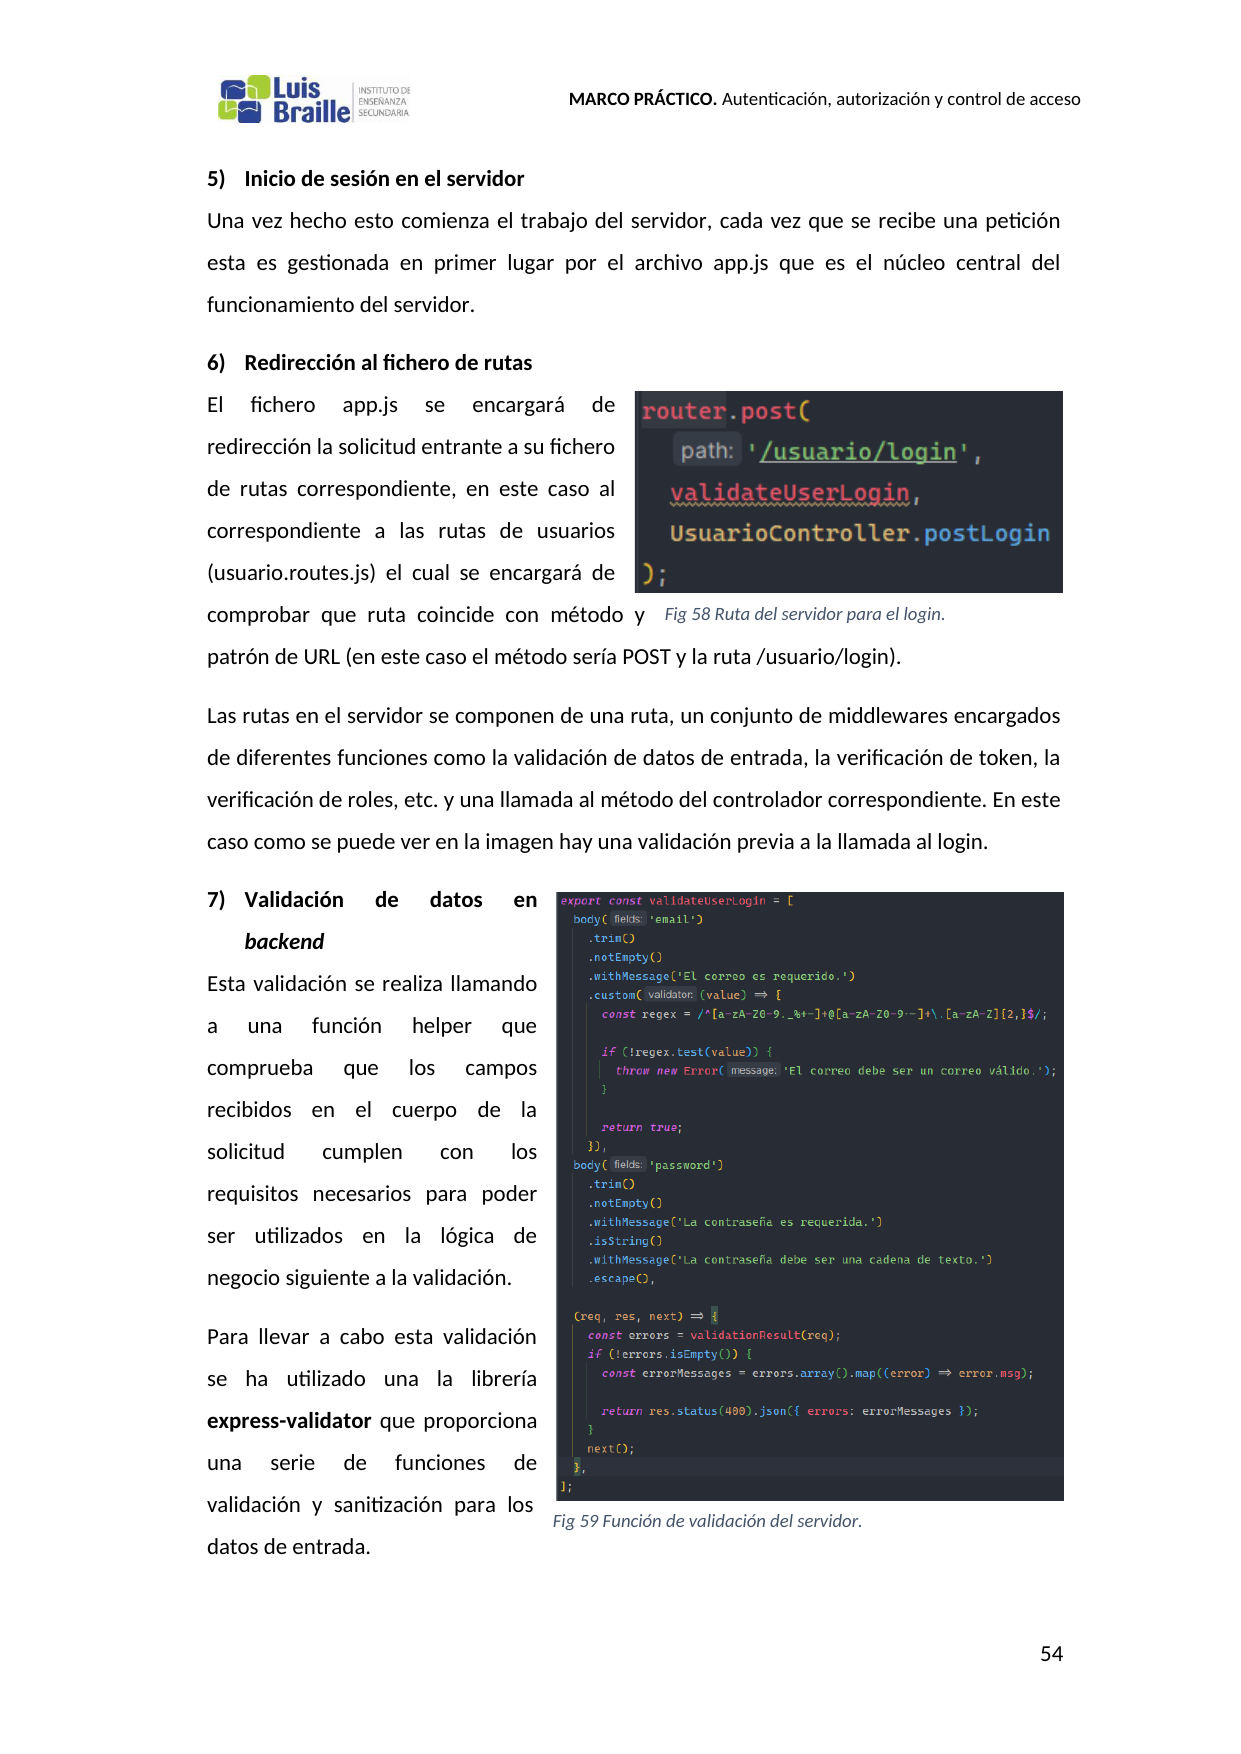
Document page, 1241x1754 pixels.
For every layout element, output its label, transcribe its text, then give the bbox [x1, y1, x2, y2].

list Validación de datos en backend [207, 886, 1063, 956]
list Redirección al fichero de rutas [207, 348, 1063, 376]
picture [634, 391, 1063, 593]
text Para llevar a cabo esta validación se ha utilizado una la librería express-validator que proporciona una serie de funciones de validación y sanitización para los datos de entrada. [207, 1322, 1063, 1560]
text Las rutas en el servidor se componen de una ruta, un conjunto de middlewares encargados de diferentes funciones como la validación de datos de entrada, la verificación de token, la verificación de roles, etc. y una llamada al método del controlador correspondiente. En este caso como se puede ver en la imagen hay una validación previa a la llamada al login. [207, 701, 1063, 855]
picture [556, 892, 1064, 1501]
text Una vez hecho esto comienza el trabajo del servidor, cada vez que se recibe una petición esta es gestionada en primer lugar por el archivo app.js que es el núcleo central del funcionamiento del servidor. [207, 206, 1063, 318]
text Esta validación se realiza llamando a una función helper que comprueba que los campos recibidos en el cuerpo de la solicitud cumplen con los requisitos necesarios para poder ser utilizados en la lógica de negocio siguiente a la validación. [207, 969, 556, 1291]
list Inicio de sesión en el servidor [207, 164, 1063, 192]
